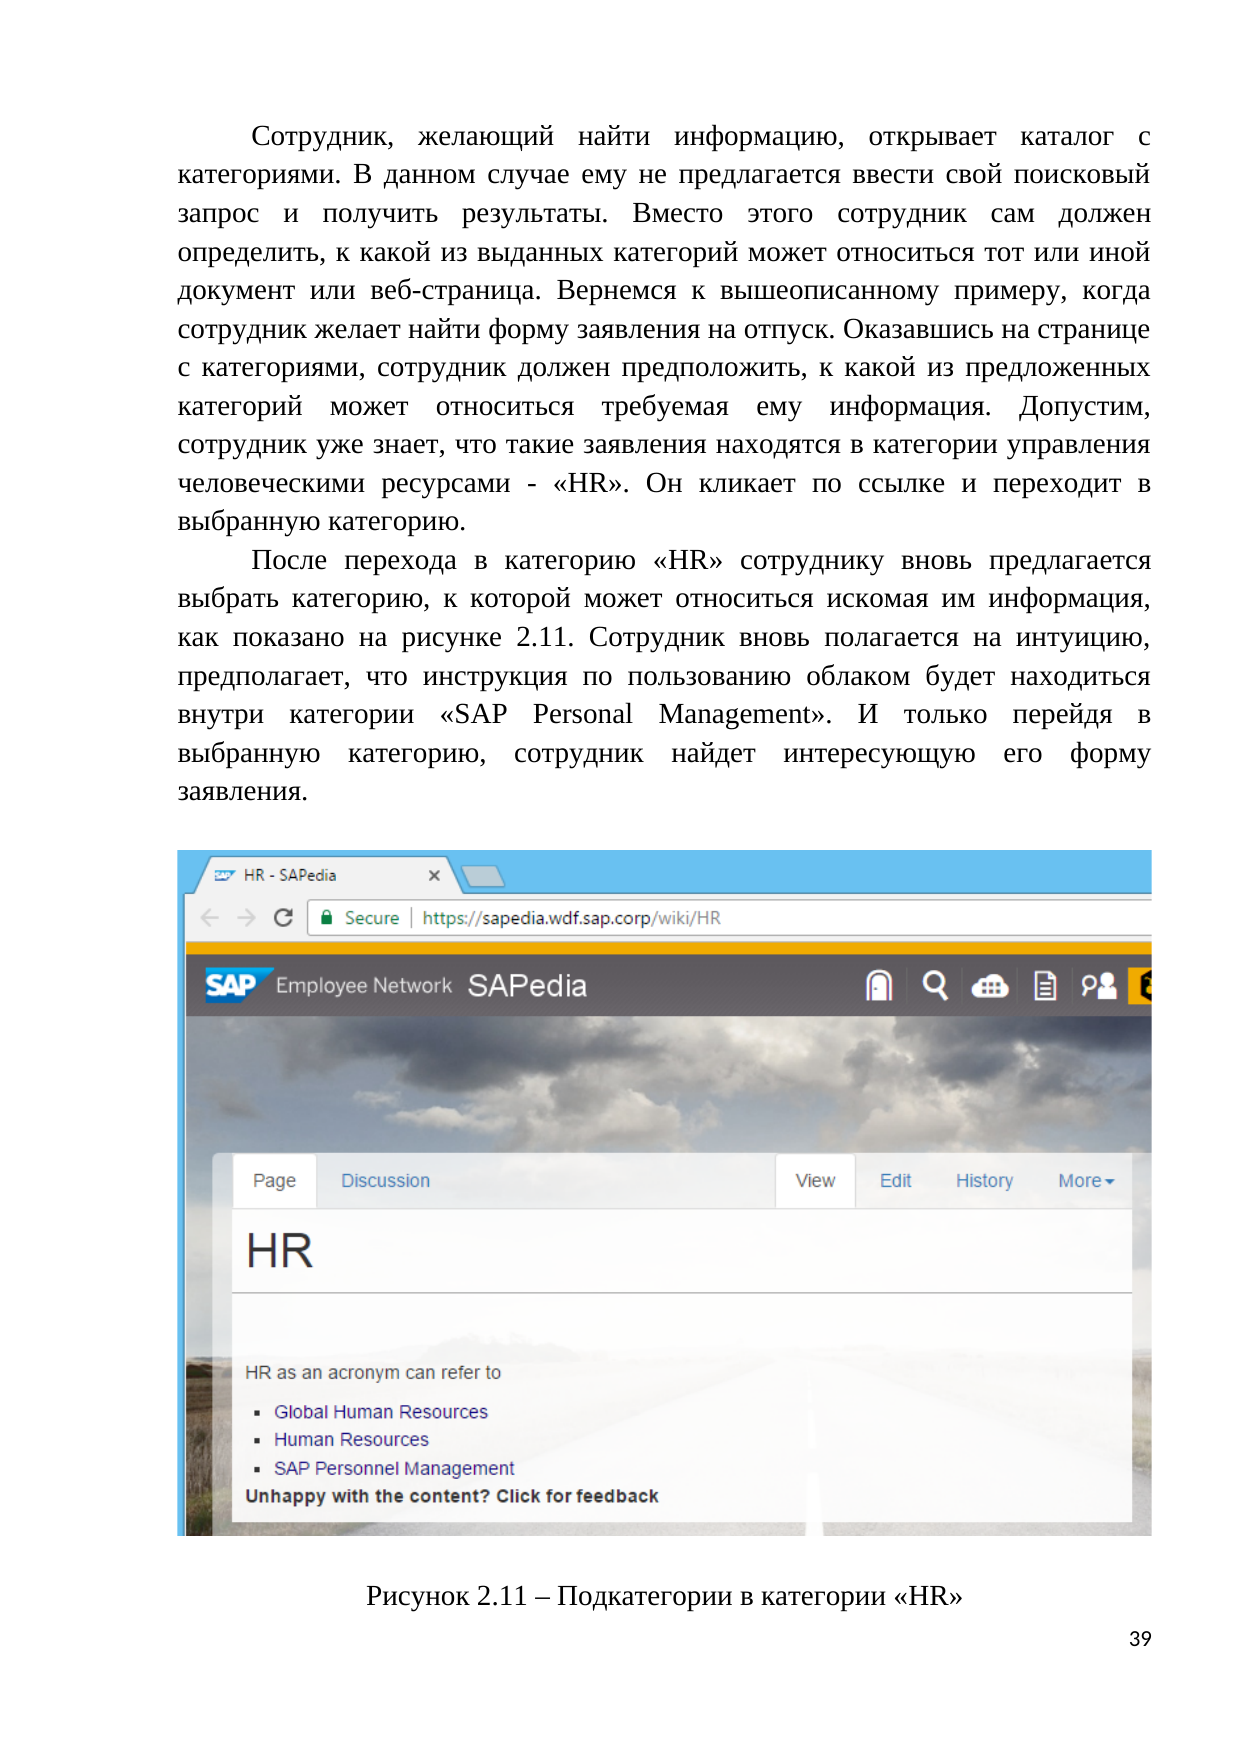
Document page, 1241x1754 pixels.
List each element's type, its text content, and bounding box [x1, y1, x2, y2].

picture [177, 850, 1152, 1536]
text Рисунок 2.11 – Подкатегории в категории «HR» [177, 1578, 1152, 1612]
text Сотрудник, желающий найти информацию, открывает каталог с категориями. В данном случае ему не предлагается ввести свой поисковый запрос и получить результаты. Вместо этого сотрудник сам должен определить, к какой из выданных категорий может относиться тот или иной документ или веб-страница. Вернемся к вышеописанному примеру, когда сотрудник желает найти форму заявления на отпуск. Оказавшись на странице с категориями, сотрудник должен предположить, к какой из предложенных категорий может относиться требуемая ему информация. Допустим, сотрудник уже знает, что такие заявления находятся в категории управления человеческими ресурсами - «HR». Он кликает по ссылке и переходит в выбранную категорию. [177, 118, 1152, 537]
text После перехода в категорию «HR» сотруднику вновь предлагается выбрать категорию, к которой может относиться искомая им информация, как показано на рисунке 2.11. Сотрудник вновь полагается на интуицию, предполагает, что инструкция по пользованию облаком будет находиться внутри категории «SAP Personal Management». И только перейдя в выбранную категорию, сотрудник найдет интересующую его форму заявления. [177, 542, 1152, 807]
